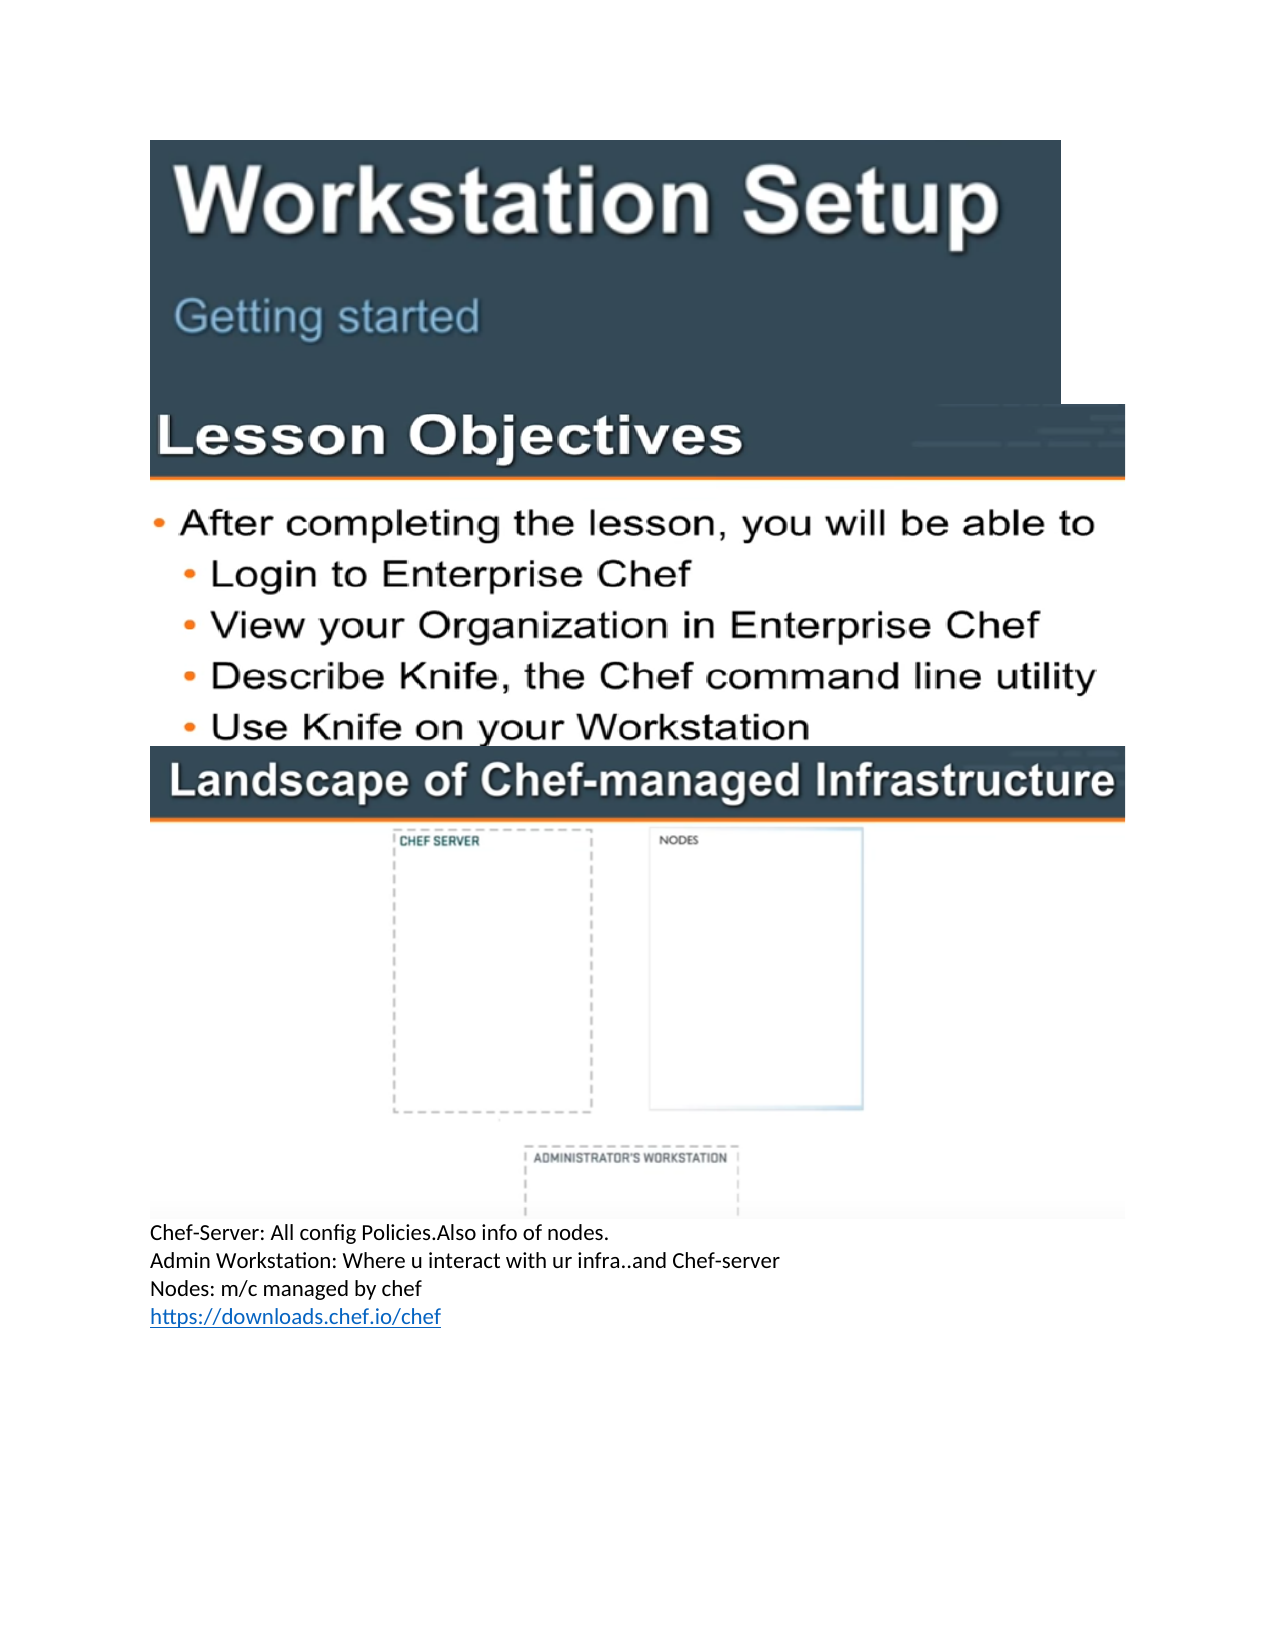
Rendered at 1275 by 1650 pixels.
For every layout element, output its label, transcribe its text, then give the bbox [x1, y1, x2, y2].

text Nodes: m/c managed by chef [150, 1274, 1125, 1302]
picture [150, 140, 1125, 1219]
text Chef-Server: All config Policies.Also info of nodes. [150, 1219, 1125, 1246]
text Admin Workstation: Where u interact with ur infra..and Chef-server [150, 1246, 1125, 1274]
text https://downloads.chef.io/chef [150, 1302, 1125, 1330]
